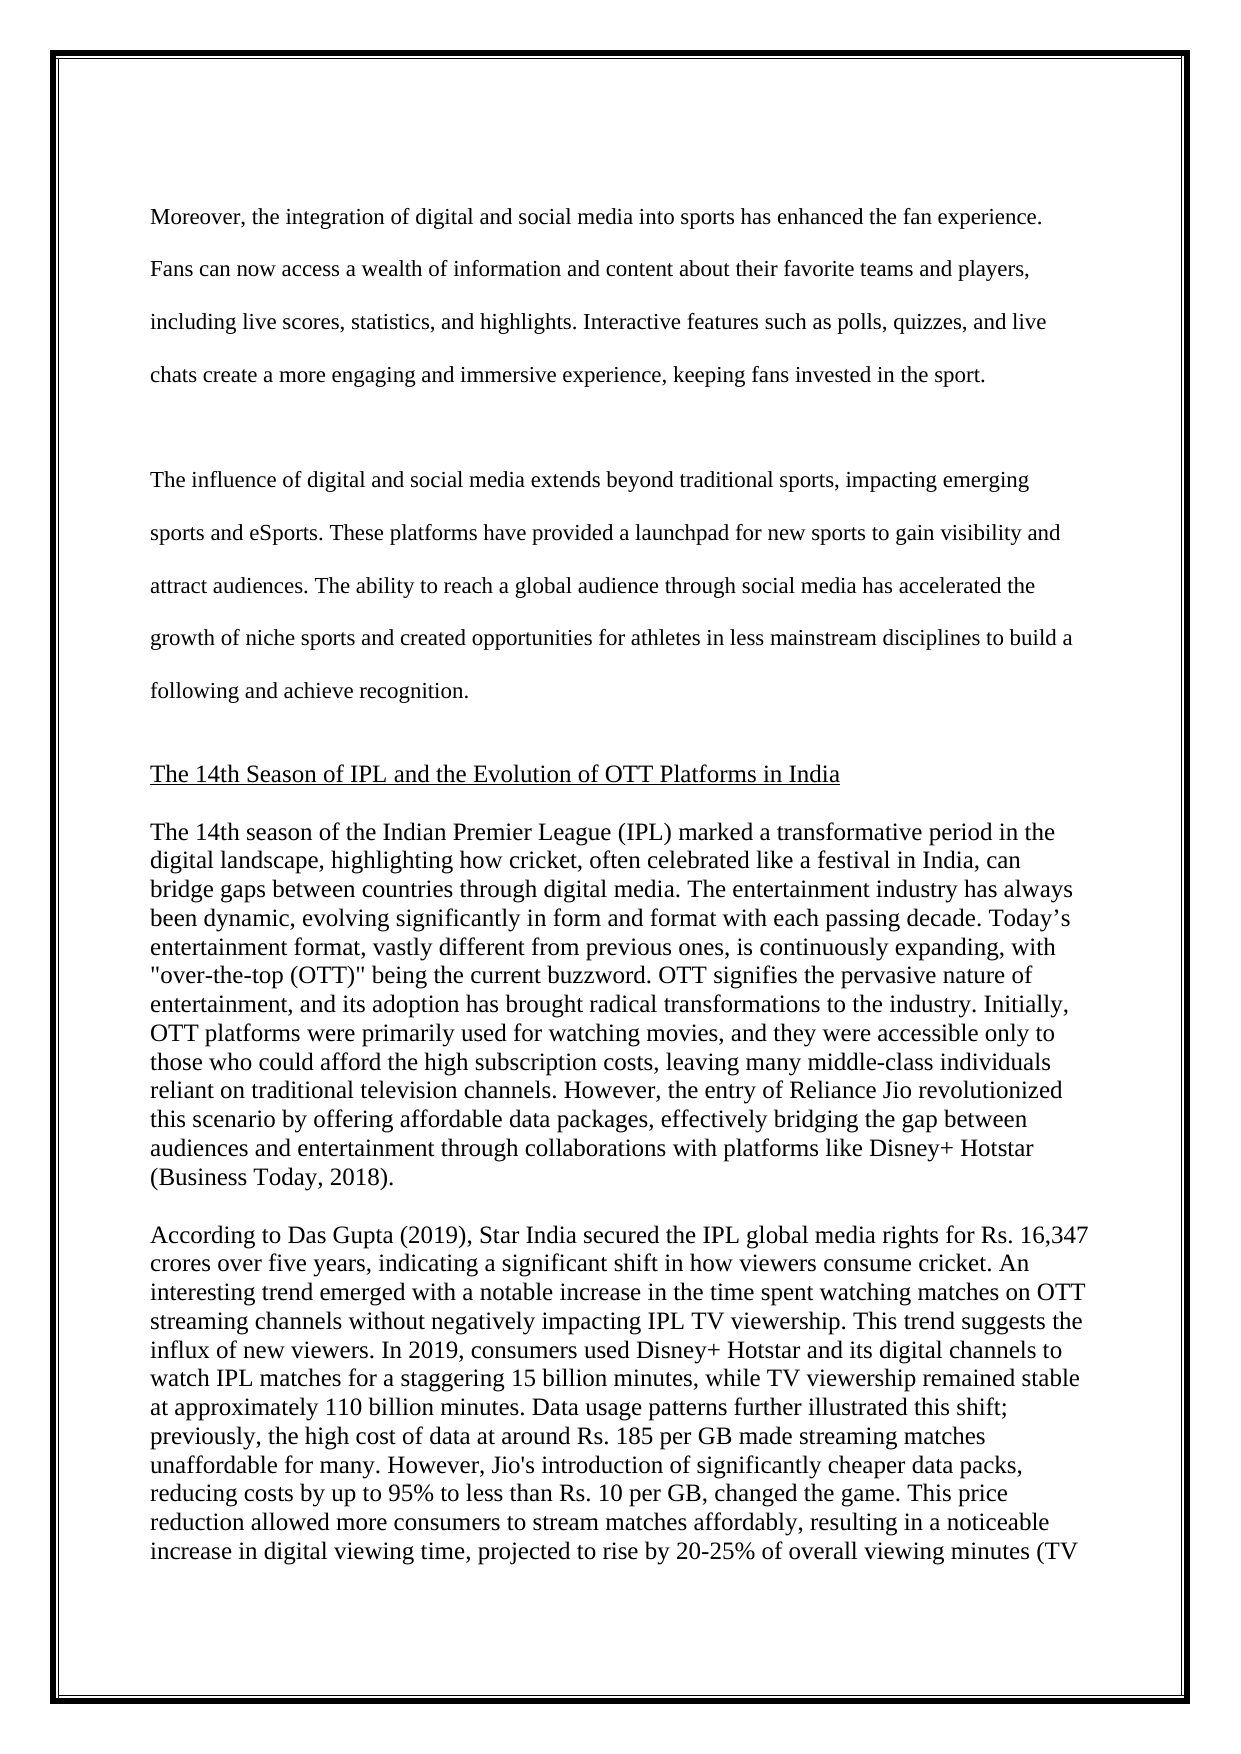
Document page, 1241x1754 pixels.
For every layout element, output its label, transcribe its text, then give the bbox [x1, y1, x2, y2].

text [150, 1220, 1090, 1565]
text Moreover, the integration of digital and social media into sports has enhanced the fan experience. Fans can now access a wealth of information and content about their favorite teams and players, including live scores, statistics, and highlights. Interactive features such as polls, quizzes, and live chats create a more engaging and immersive experience, keeping fans invested in the sport. [150, 203, 1090, 387]
text The influence of digital and social media extends beyond traditional sports, impacting emerging sports and eSports. These platforms have provided a launchpad for new sports to gain visibility and attract audiences. The ability to reach a global audience through social media has accelerated the growth of niche sports and created opportunities for athletes in less mainstream disciplines to build a following and achieve recognition. [150, 466, 1090, 703]
text The 14th Season of IPL and the Evolution of OTT Platforms in India [150, 759, 1090, 788]
text The 14th season of the Indian Premier League (IPL) marked a transformative period in the digital landscape, highlighting how cricket, often celebrated like a festival in India, can bridge gaps between countries through digital media. The entertainment industry has always been dynamic, evolving significantly in form and format with each passing decade. Today’s entertainment format, vastly different from previous ones, is continuously expanding, with "over-the-top (OTT)" being the current buzzword. OTT signifies the pervasive nature of entertainment, and its adoption has brought radical transformations to the industry. Initially, OTT platforms were primarily used for watching movies, and they were accessible only to those who could afford the high subscription costs, leaving many middle-class individuals reliant on traditional television channels. However, the entry of Reliance Jio revolutionized this scenario by offering affordable data packages, effectively bridging the gap between audiences and entertainment through collaborations with platforms like Disney+ Hotstar (Business Today, 2018). [150, 817, 1090, 1191]
